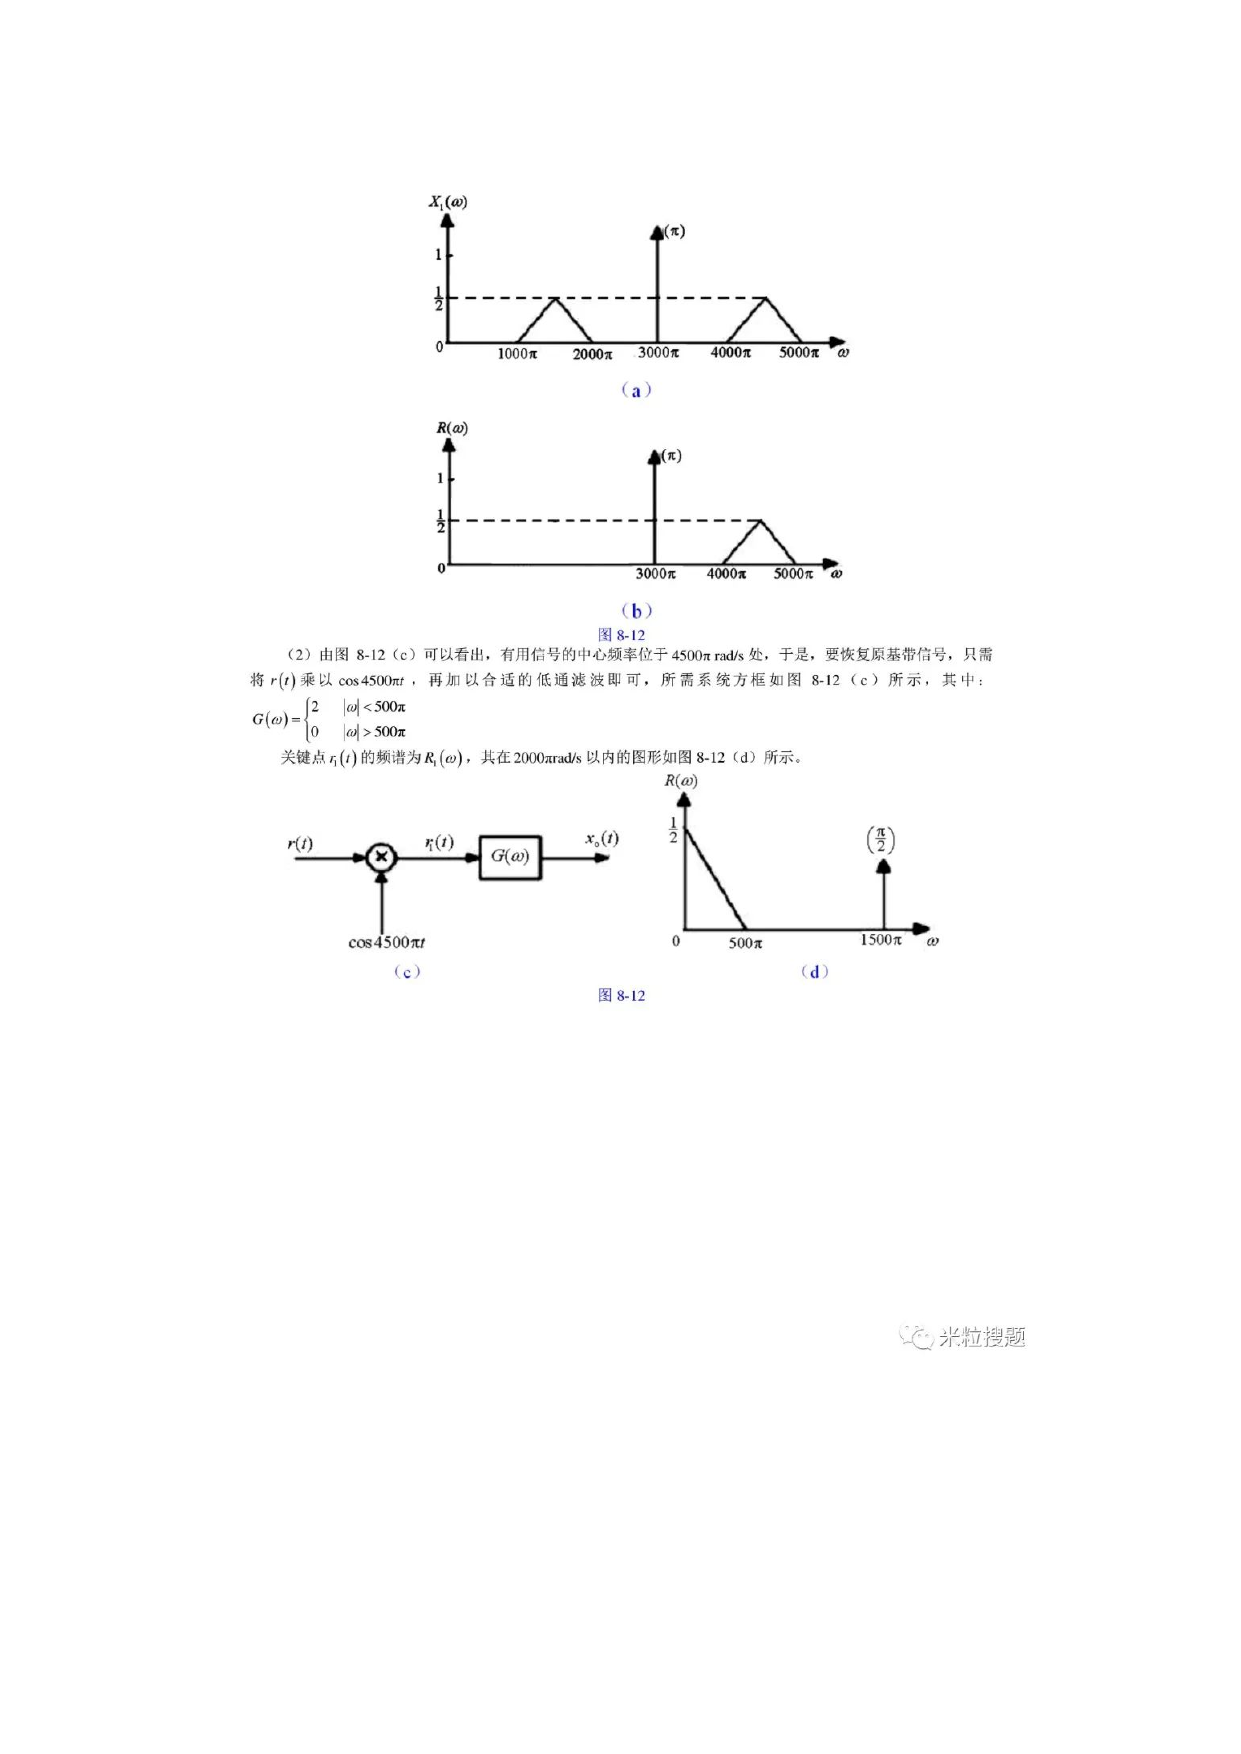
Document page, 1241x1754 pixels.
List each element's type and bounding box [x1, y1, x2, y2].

picture [187, 152, 1053, 1375]
